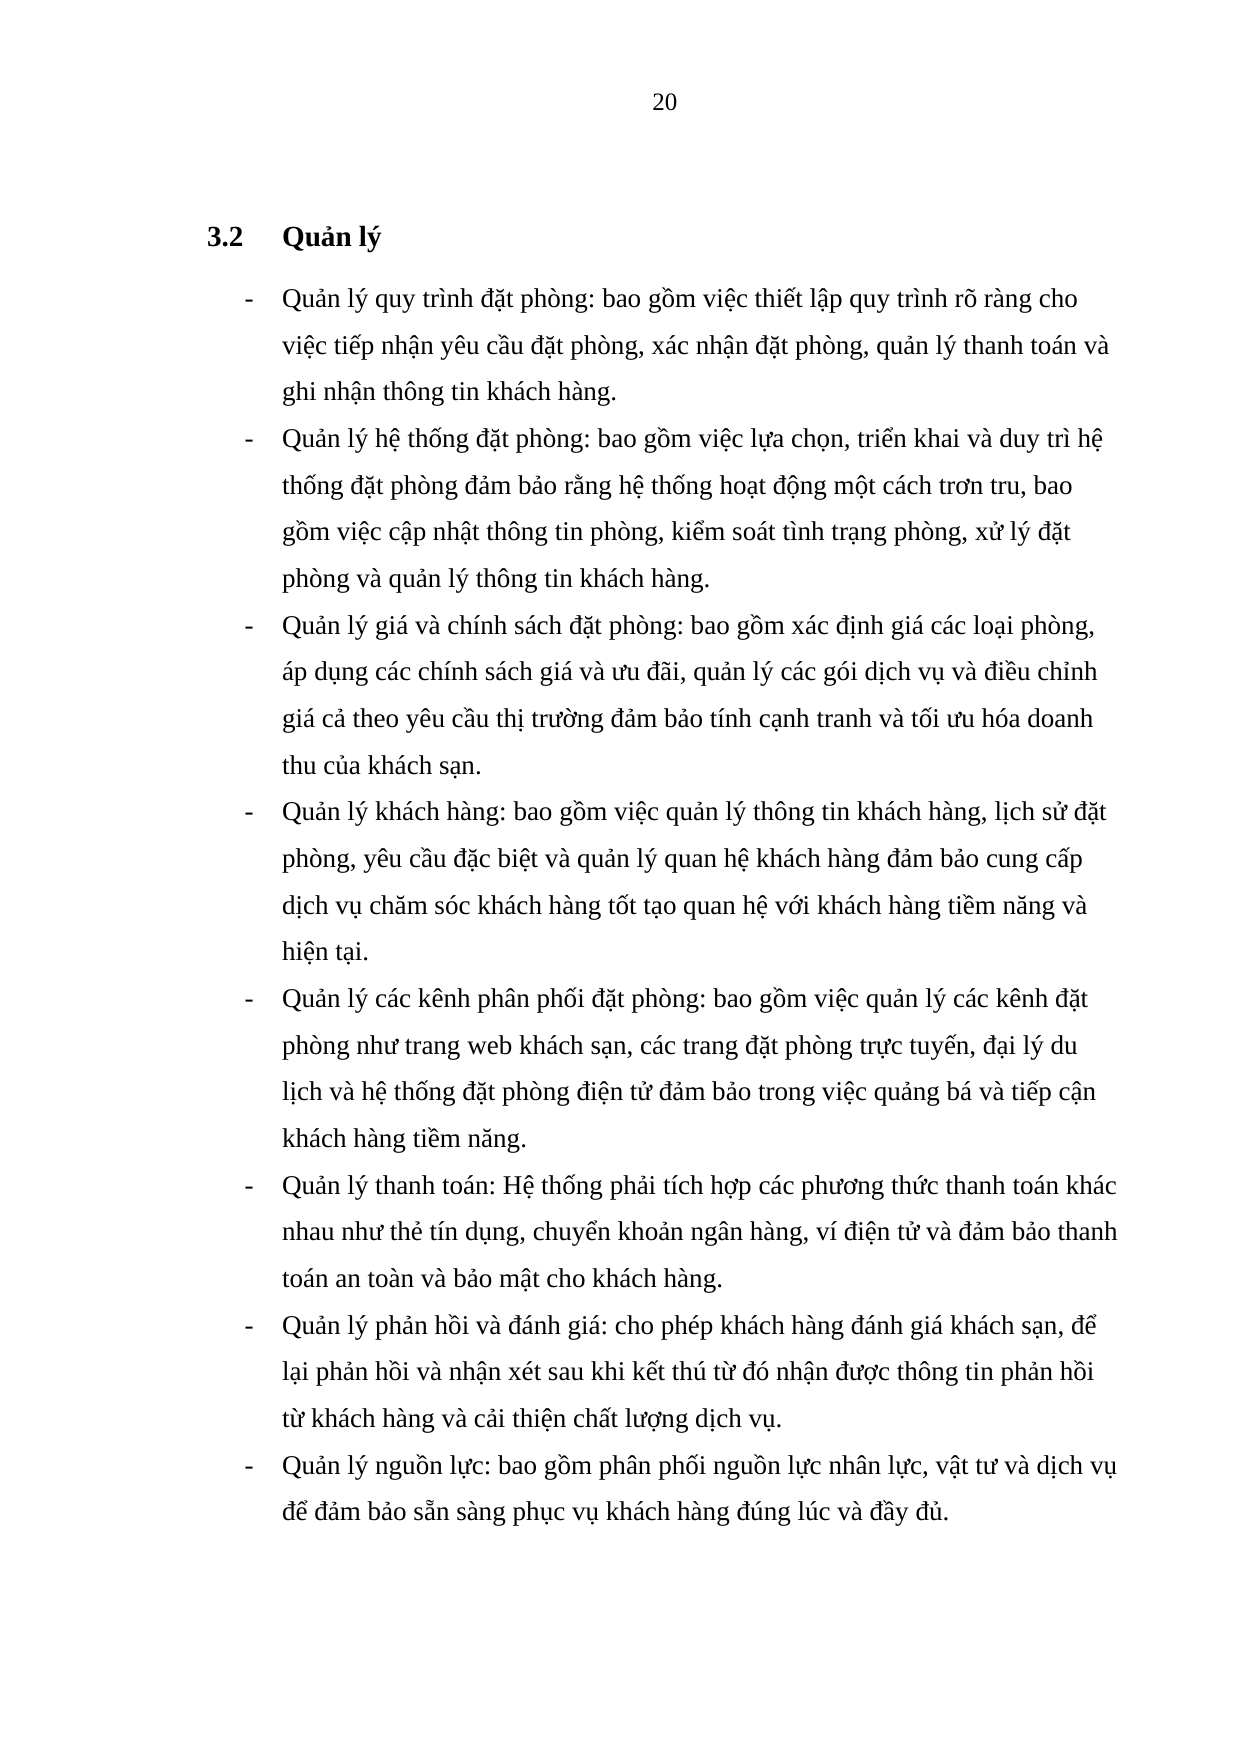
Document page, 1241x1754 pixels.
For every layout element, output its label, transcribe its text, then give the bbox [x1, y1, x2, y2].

list Quản lý hệ thống đặt phòng: bao gồm việc lựa chọn, triển khai và duy trì hệ thống đặt phòng đảm bảo rằng hệ thống hoạt động một cách trơn tru, bao gồm việc cập nhật thông tin phòng, kiểm soát tình trạng phòng, xử lý đặt phòng và quản lý thông tin khách hàng. [244, 422, 1122, 593]
list Quản lý các kênh phân phối đặt phòng: bao gồm việc quản lý các kênh đặt phòng như trang web khách sạn, các trang đặt phòng trực tuyến, đại lý du lịch và hệ thống đặt phòng điện tử đảm bảo trong việc quảng bá và tiếp cận khách hàng tiềm năng. [244, 982, 1122, 1153]
list Quản lý khách hàng: bao gồm việc quản lý thông tin khách hàng, lịch sử đặt phòng, yêu cầu đặc biệt và quản lý quan hệ khách hàng đảm bảo cung cấp dịch vụ chăm sóc khách hàng tốt tạo quan hệ với khách hàng tiềm năng và hiện tại. [244, 795, 1122, 967]
list Quản lý phản hồi và đánh giá: cho phép khách hàng đánh giá khách sạn, để lại phản hồi và nhận xét sau khi kết thú từ đó nhận được thông tin phản hồi từ khách hàng và cải thiện chất lượng dịch vụ. [244, 1309, 1122, 1433]
subtitle Quản lý [207, 219, 1122, 253]
list Quản lý giá và chính sách đặt phòng: bao gồm xác định giá các loại phòng, áp dụng các chính sách giá và ưu đãi, quản lý các gói dịch vụ và điều chỉnh giá cả theo yêu cầu thị trường đảm bảo tính cạnh tranh và tối ưu hóa doanh thu của khách sạn. [244, 609, 1122, 780]
list Quản lý quy trình đặt phòng: bao gồm việc thiết lập quy trình rõ ràng cho việc tiếp nhận yêu cầu đặt phòng, xác nhận đặt phòng, quản lý thanh toán và ghi nhận thông tin khách hàng. [244, 282, 1122, 407]
list Quản lý nguồn lực: bao gồm phân phối nguồn lực nhân lực, vật tư và dịch vụ để đảm bảo sẵn sàng phục vụ khách hàng đúng lúc và đầy đủ. [244, 1449, 1122, 1527]
list Quản lý thanh toán: Hệ thống phải tích hợp các phương thức thanh toán khác nhau như thẻ tín dụng, chuyển khoản ngân hàng, ví điện tử và đảm bảo thanh toán an toàn và bảo mật cho khách hàng. [244, 1169, 1122, 1293]
